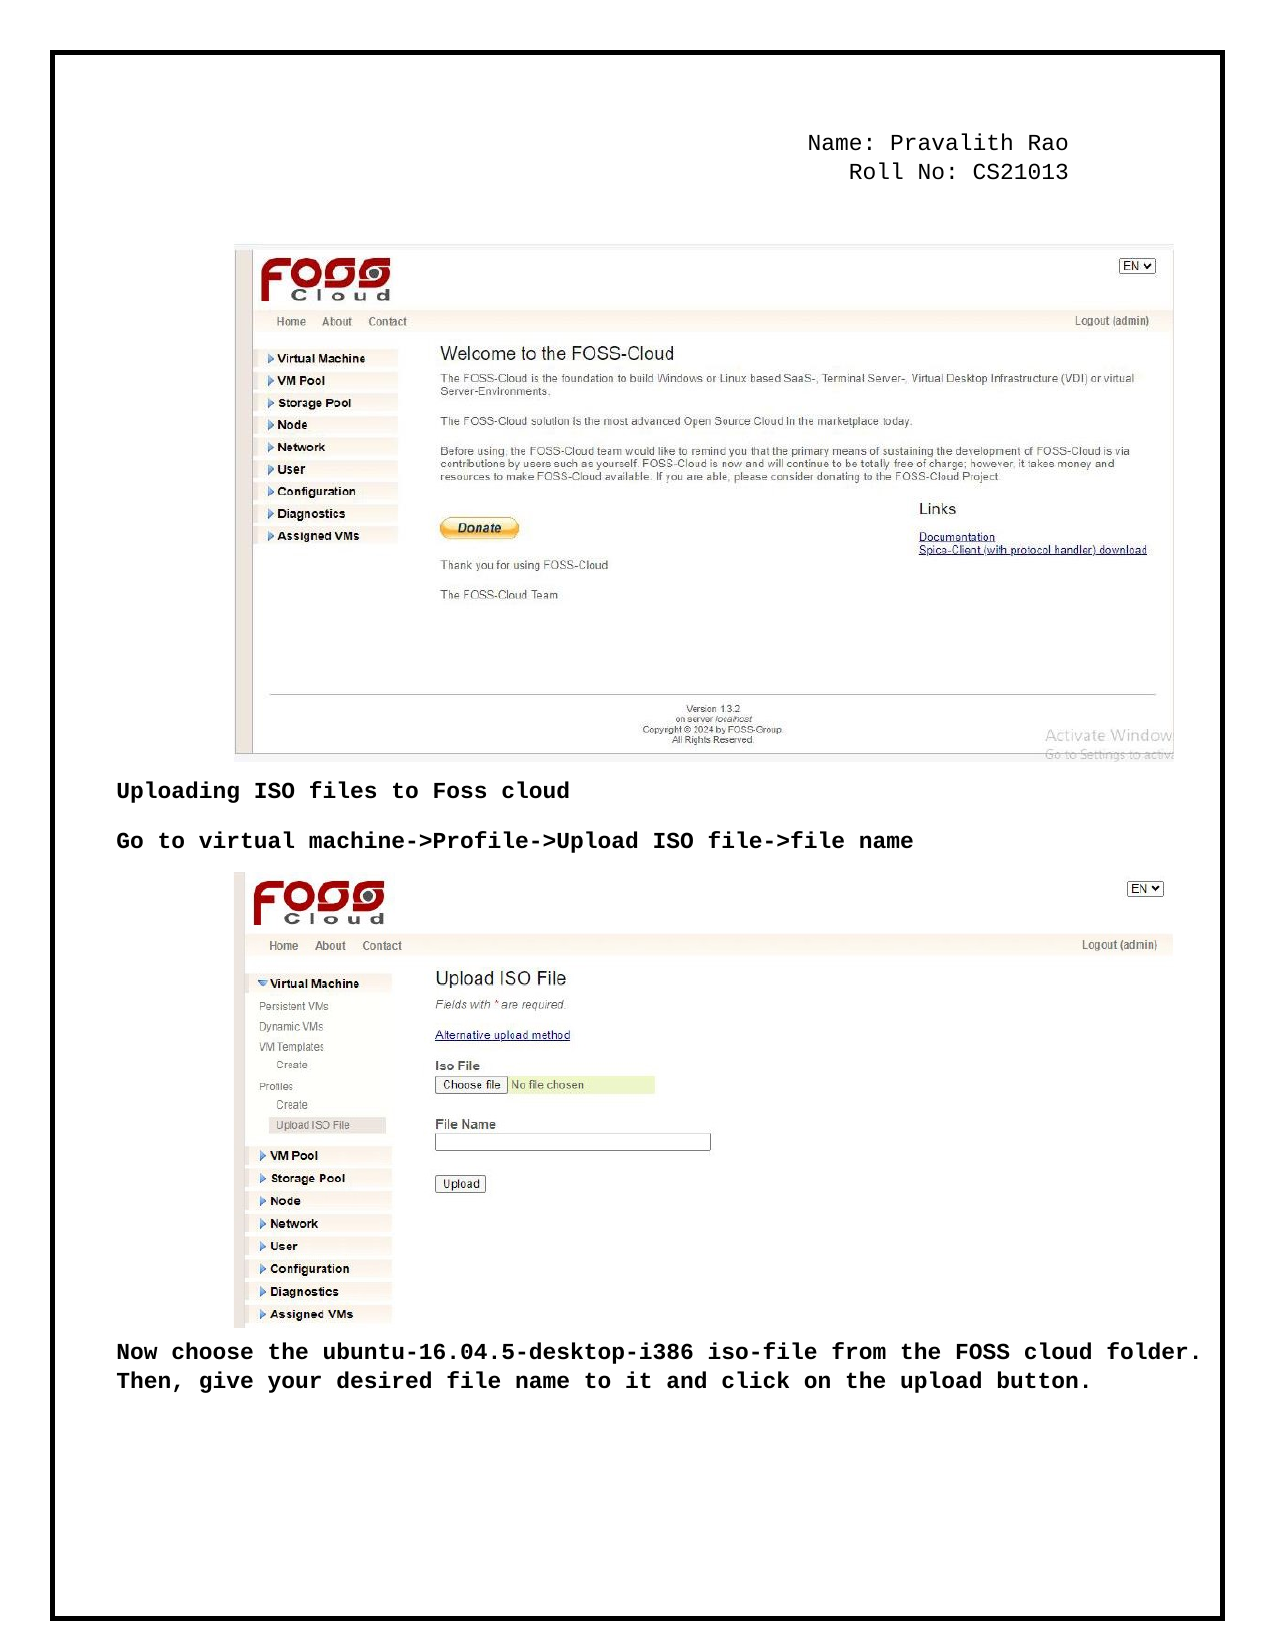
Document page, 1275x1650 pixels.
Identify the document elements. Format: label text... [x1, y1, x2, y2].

text Go to virtual machine->Profile->Upload ISO file->file name [116, 829, 1080, 855]
text Uploading ISO files to Foss cloud [116, 779, 1080, 805]
picture [233, 241, 1174, 762]
text Now choose the ubuntu-16.04.5-desktop-i386 iso-file from the FOSS cloud folder. Then, give your desired file name to it and click on the upload button. [116, 1341, 1203, 1396]
picture [233, 872, 1174, 1328]
